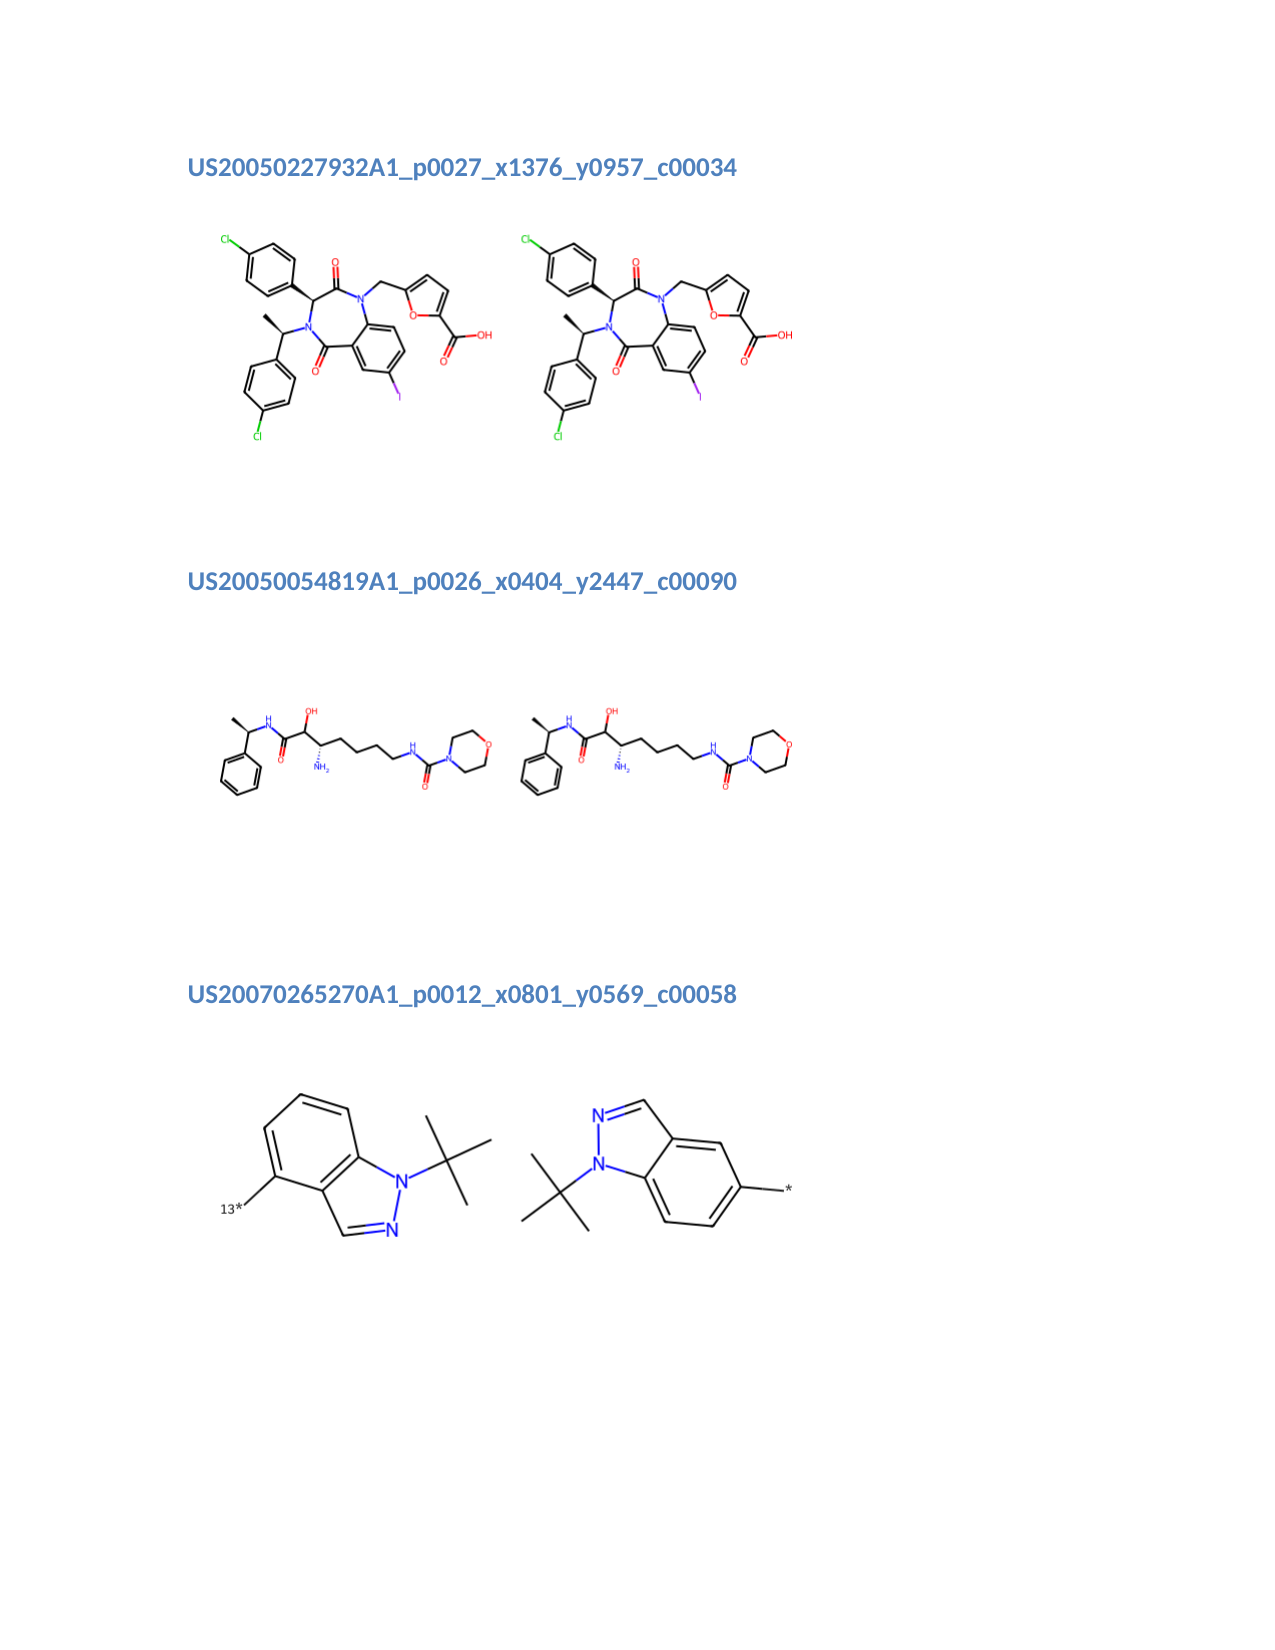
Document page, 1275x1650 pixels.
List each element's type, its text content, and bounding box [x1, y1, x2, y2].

picture [206, 1015, 807, 1316]
picture [206, 601, 807, 902]
subtitle US20050054819A1_p0026_x0404_y2447_c00090 [187, 564, 1087, 597]
picture [206, 187, 807, 488]
subtitle US20050227932A1_p0027_x1376_y0957_c00034 [187, 150, 1087, 183]
subtitle US20070265270A1_p0012_x0801_y0569_c00058 [187, 977, 1087, 1010]
